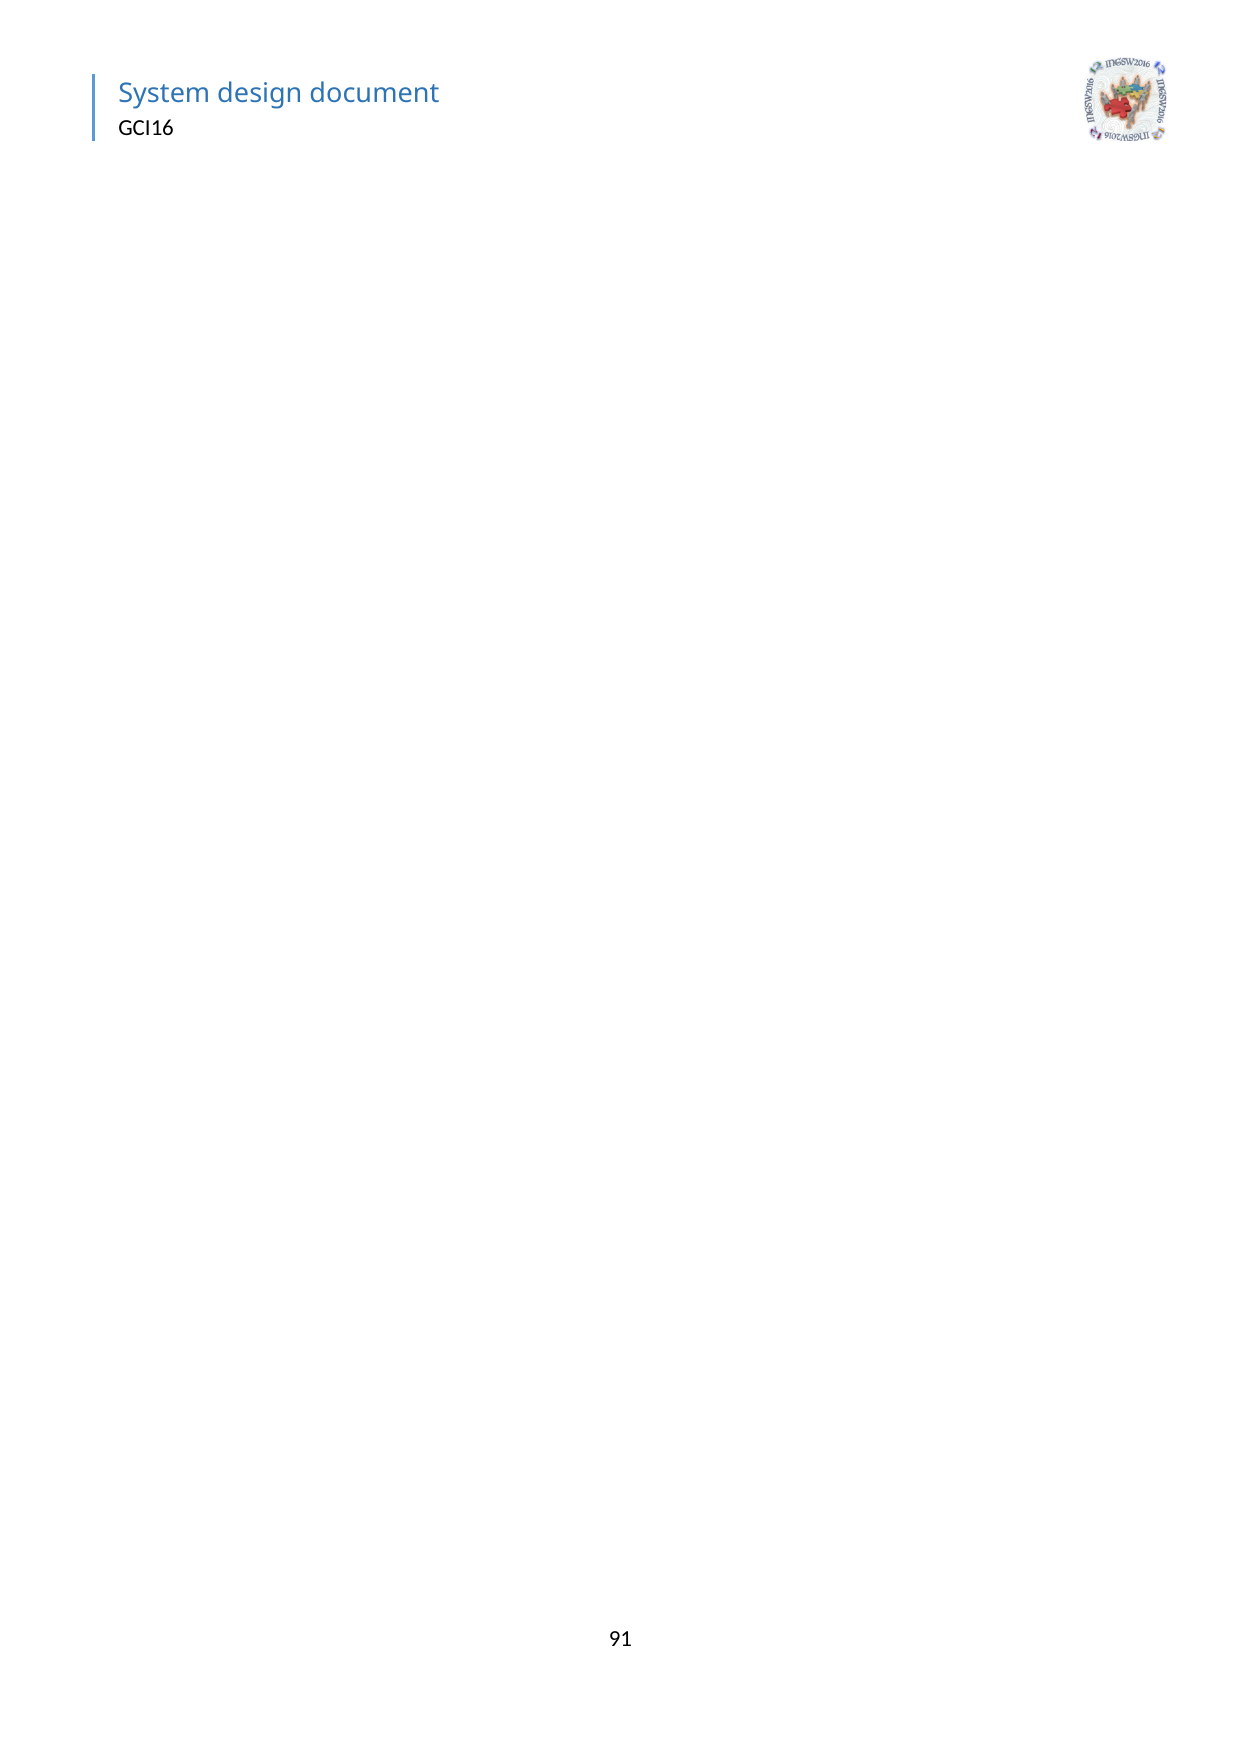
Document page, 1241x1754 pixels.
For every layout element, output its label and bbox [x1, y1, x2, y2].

picture [1076, 55, 1171, 149]
